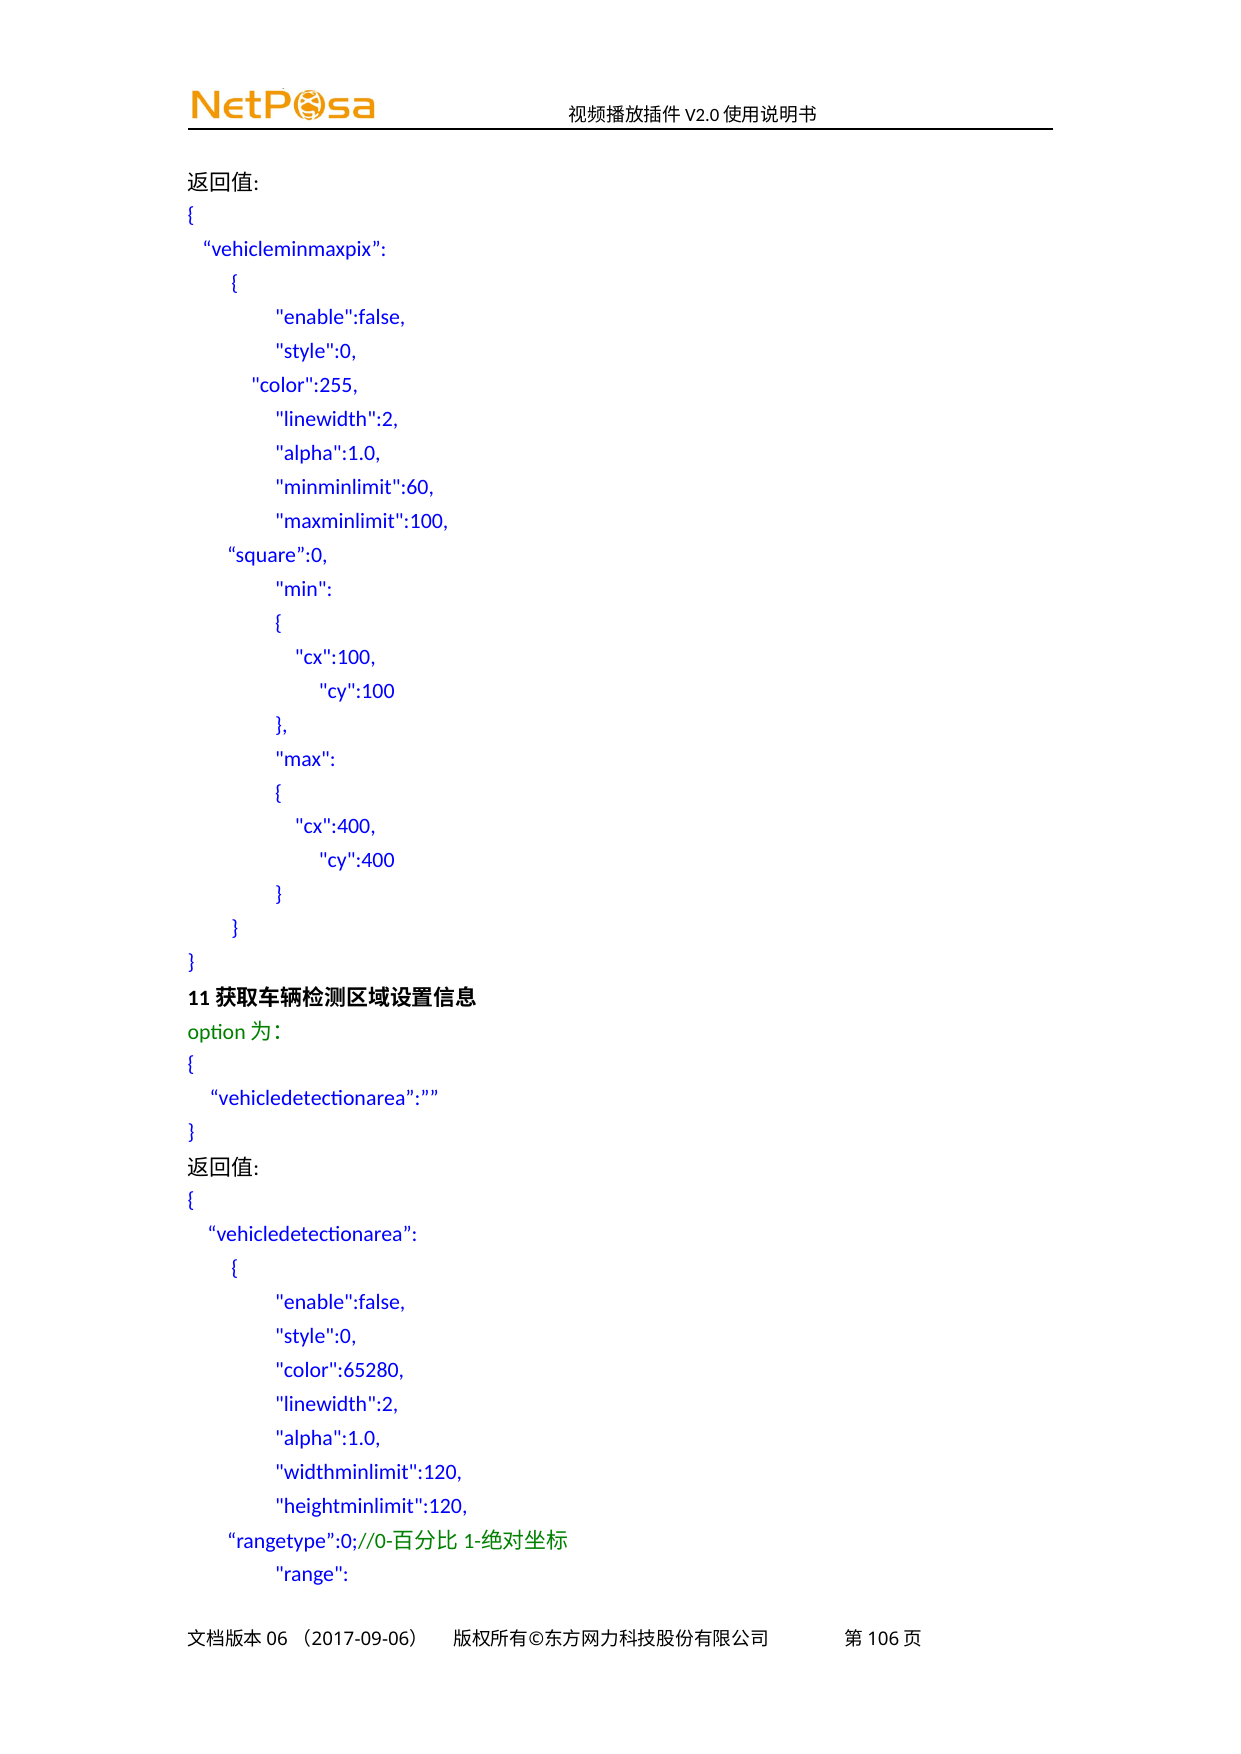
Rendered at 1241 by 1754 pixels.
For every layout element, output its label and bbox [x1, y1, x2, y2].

picture [187, 88, 378, 121]
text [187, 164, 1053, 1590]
